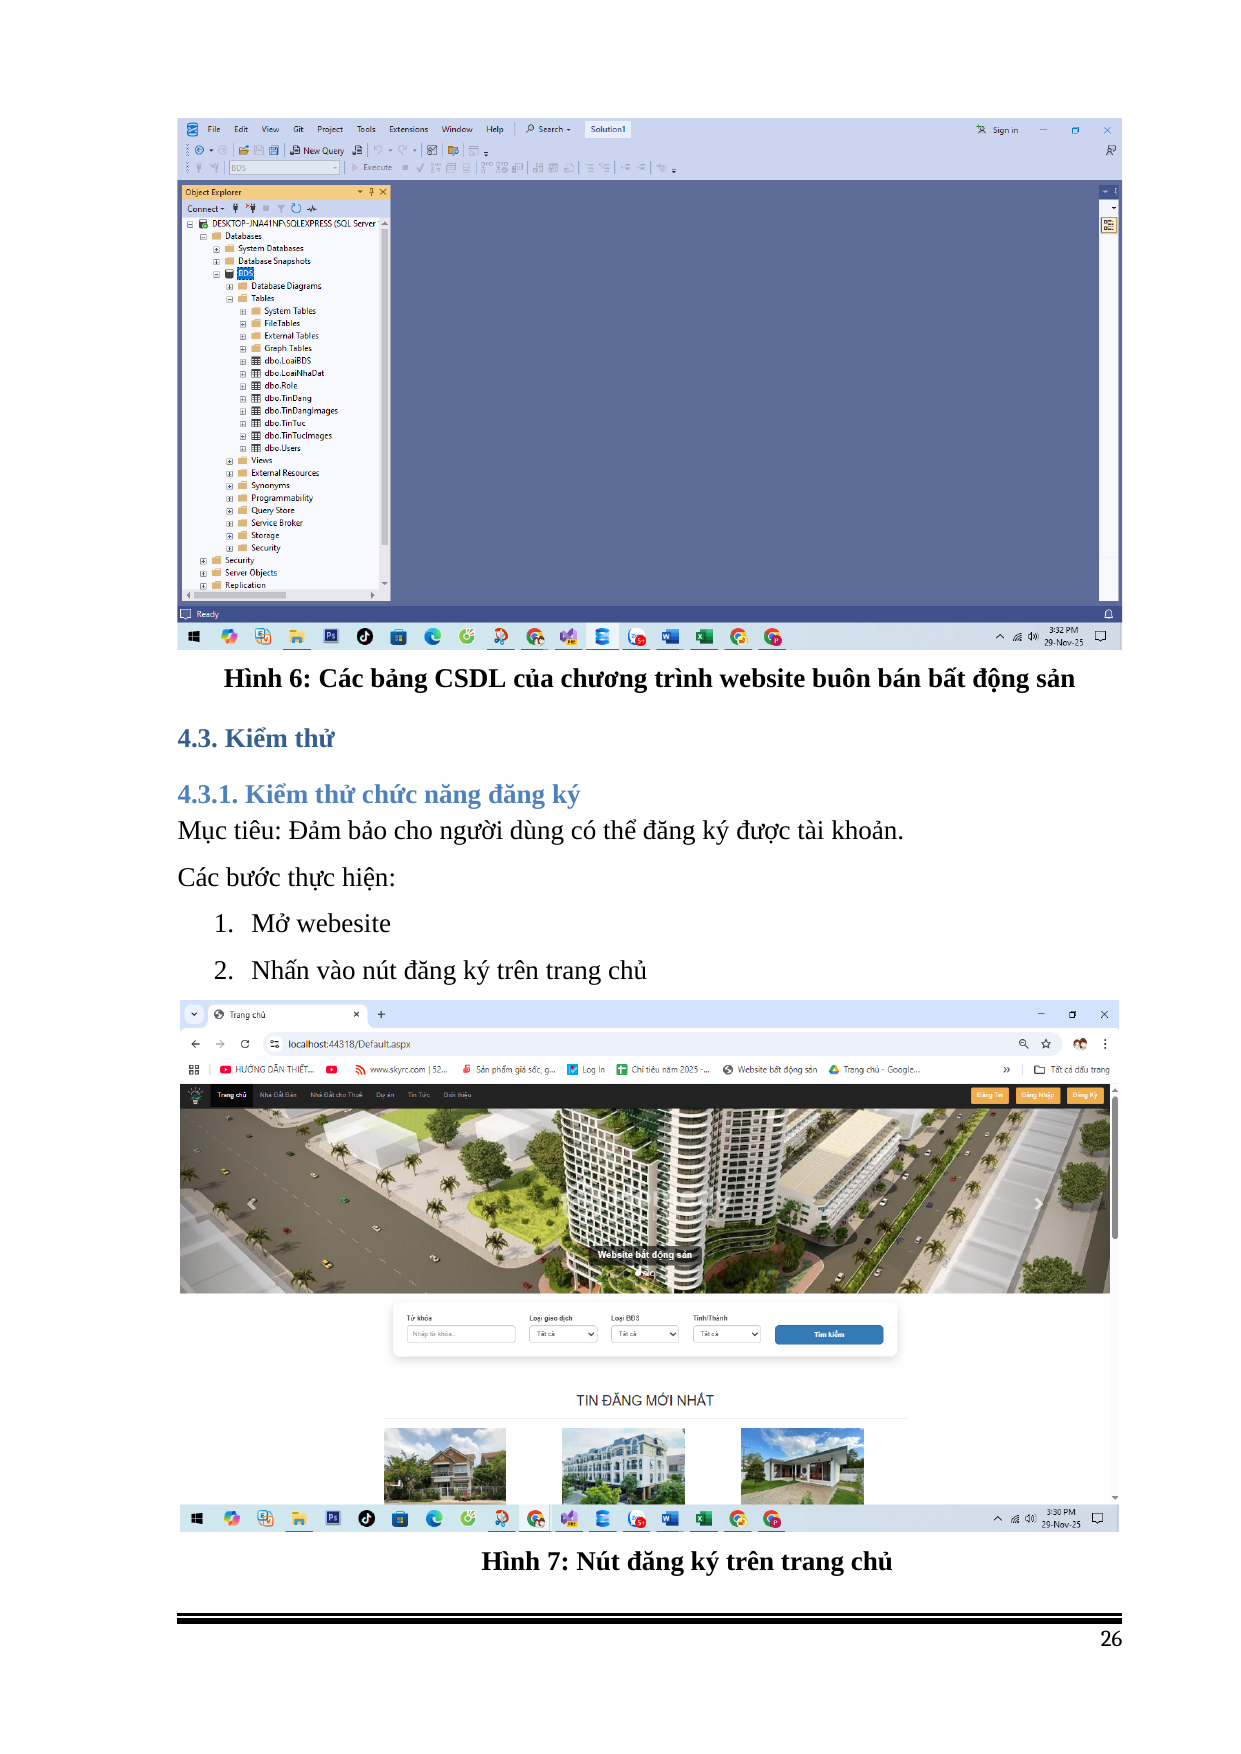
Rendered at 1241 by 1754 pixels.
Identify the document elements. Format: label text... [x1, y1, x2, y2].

list Nhấn vào nút đăng ký trên trang chủ [213, 954, 1122, 985]
subtitle 4.3.1. Kiểm thử chức năng đăng ký [177, 778, 1122, 809]
list Mở webesite [213, 907, 1122, 938]
picture [180, 1000, 1120, 1532]
picture [177, 118, 1123, 650]
list Hình 7: Nút đăng ký trên trang chủ [252, 1545, 1122, 1576]
subtitle 4.3. Kiểm thử [177, 722, 1122, 753]
text Mục tiêu: Đảm bảo cho người dùng có thể đăng ký được tài khoản. [177, 814, 1122, 845]
text Các bước thực hiện: [177, 861, 1122, 892]
text Hình 6: Các bảng CSDL của chương trình website buôn bán bất động sản [177, 662, 1122, 694]
